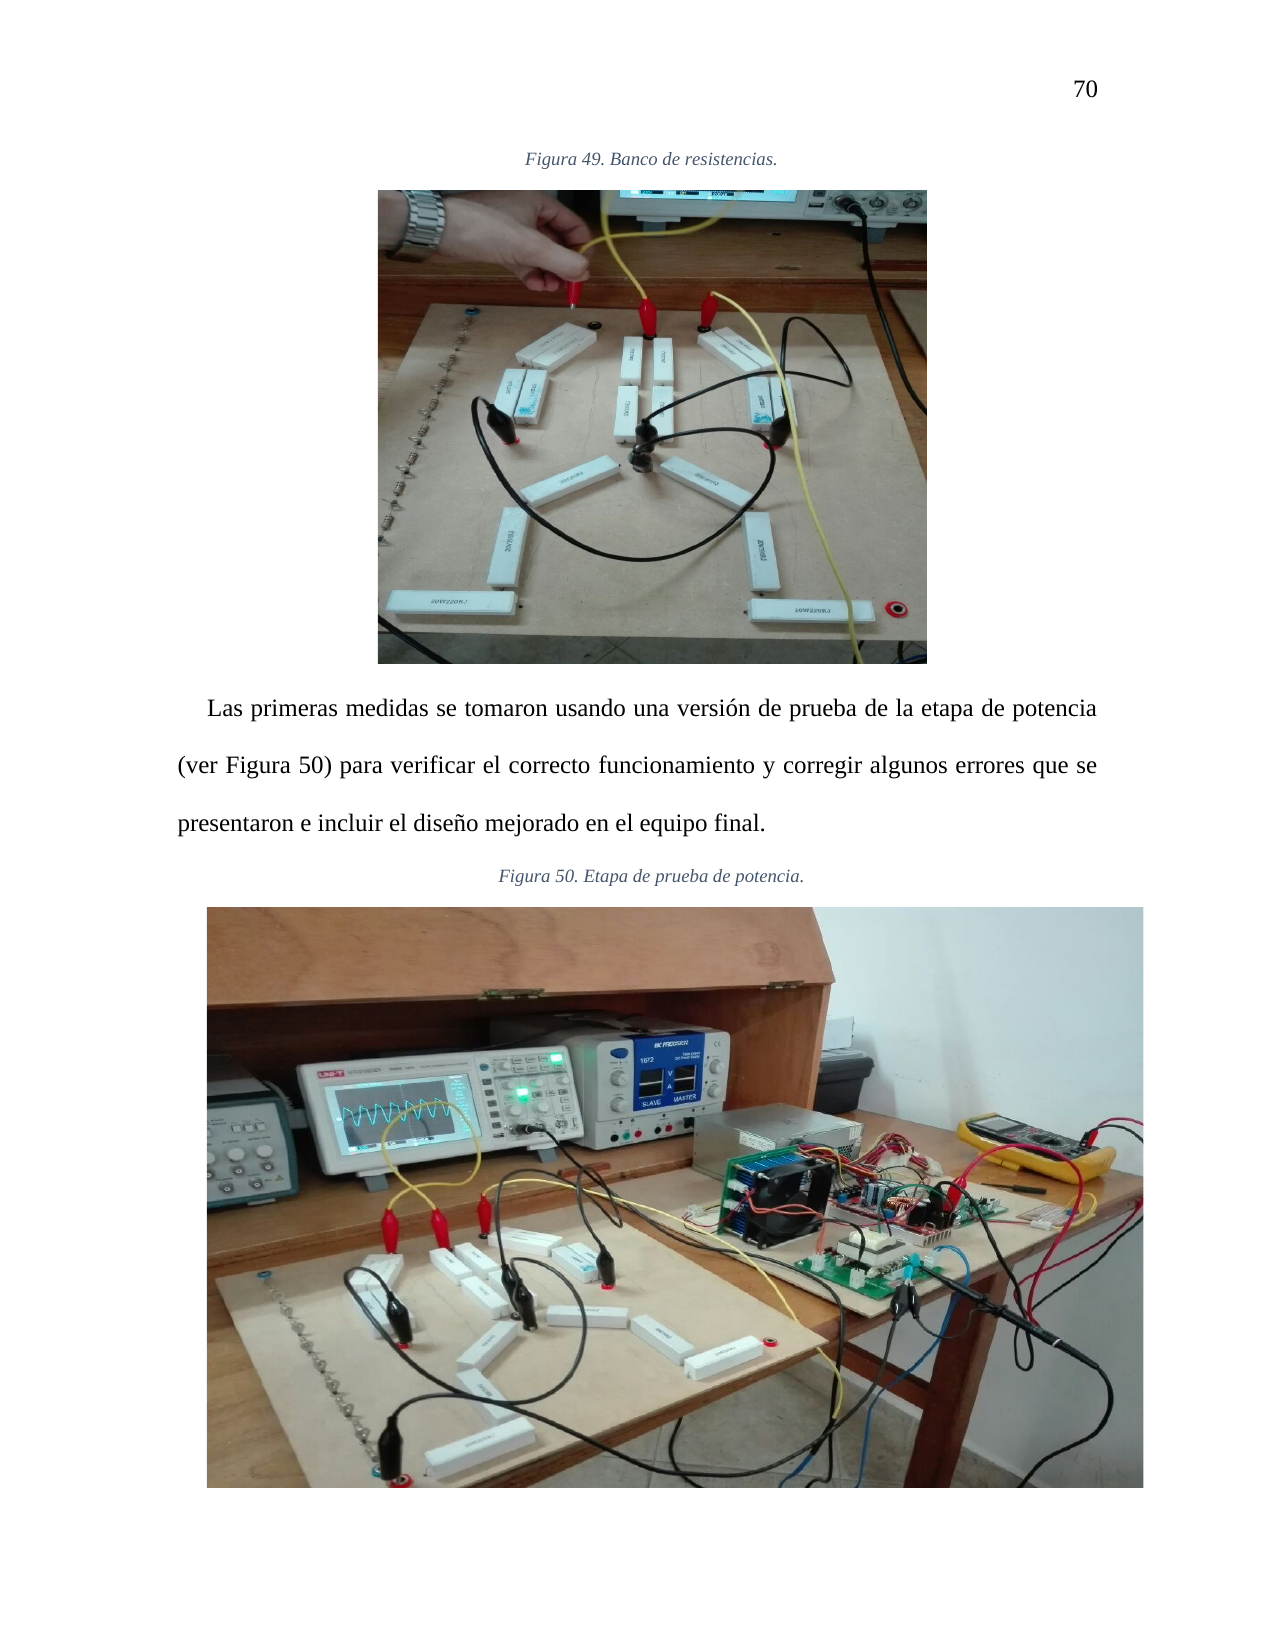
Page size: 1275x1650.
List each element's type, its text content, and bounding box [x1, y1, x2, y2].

text Figura 50. Etapa de prueba de potencia. [177, 865, 1098, 887]
text Figura 49. Banco de resistencias. [177, 148, 1098, 169]
picture [377, 190, 927, 664]
text Las primeras medidas se tomaron usando una versión de prueba de la etapa de potencia (ver Figura 25) para verificar el correcto funcionamiento y corregir algunos errores que se presentaron e incluir el diseño mejorado en el equipo final. [177, 693, 1098, 836]
picture [206, 907, 1144, 1488]
